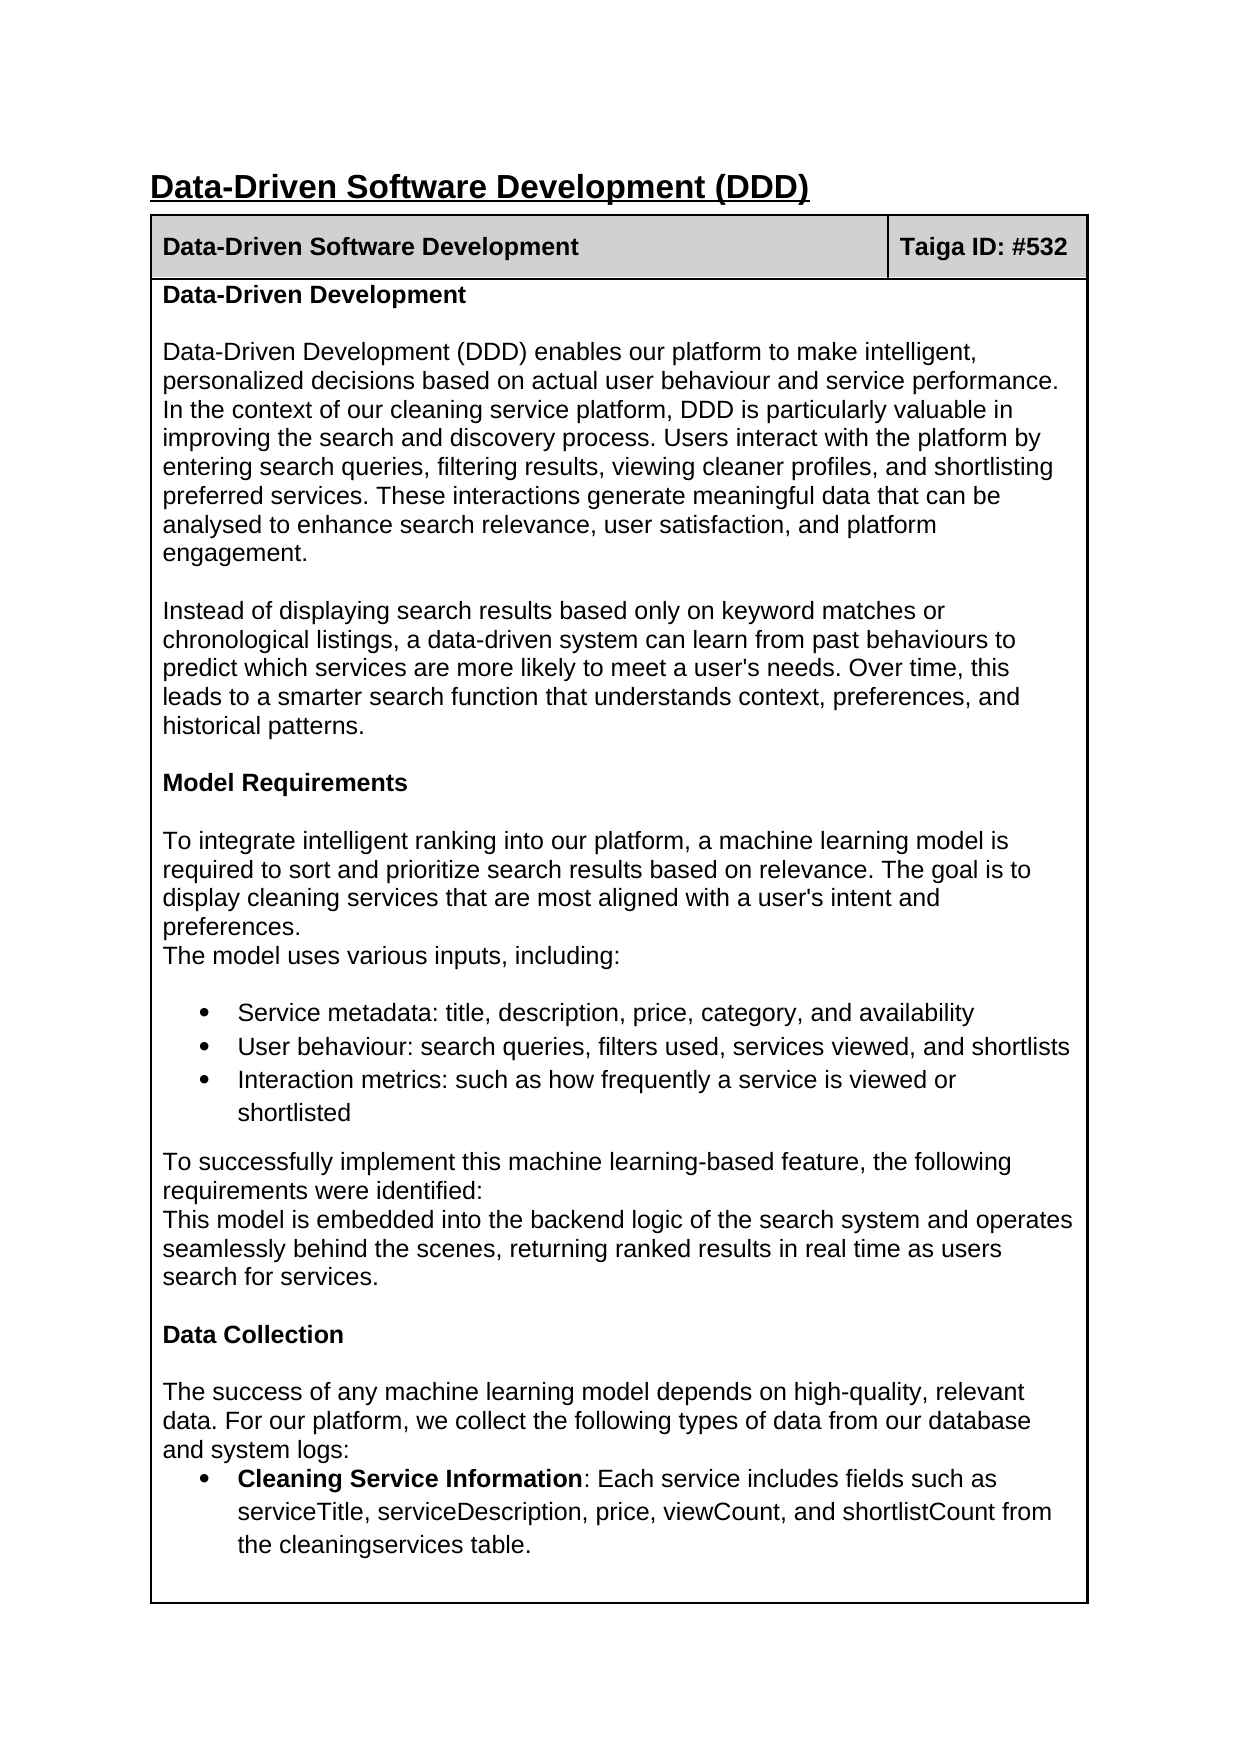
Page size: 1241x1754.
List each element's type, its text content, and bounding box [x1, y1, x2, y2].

subtitle Data-Driven Software Development (DDD) [150, 167, 1090, 205]
table_header Data-Driven Software Development [152, 216, 887, 277]
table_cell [152, 280, 1086, 1602]
table_header Taiga ID: #532 [889, 216, 1086, 277]
